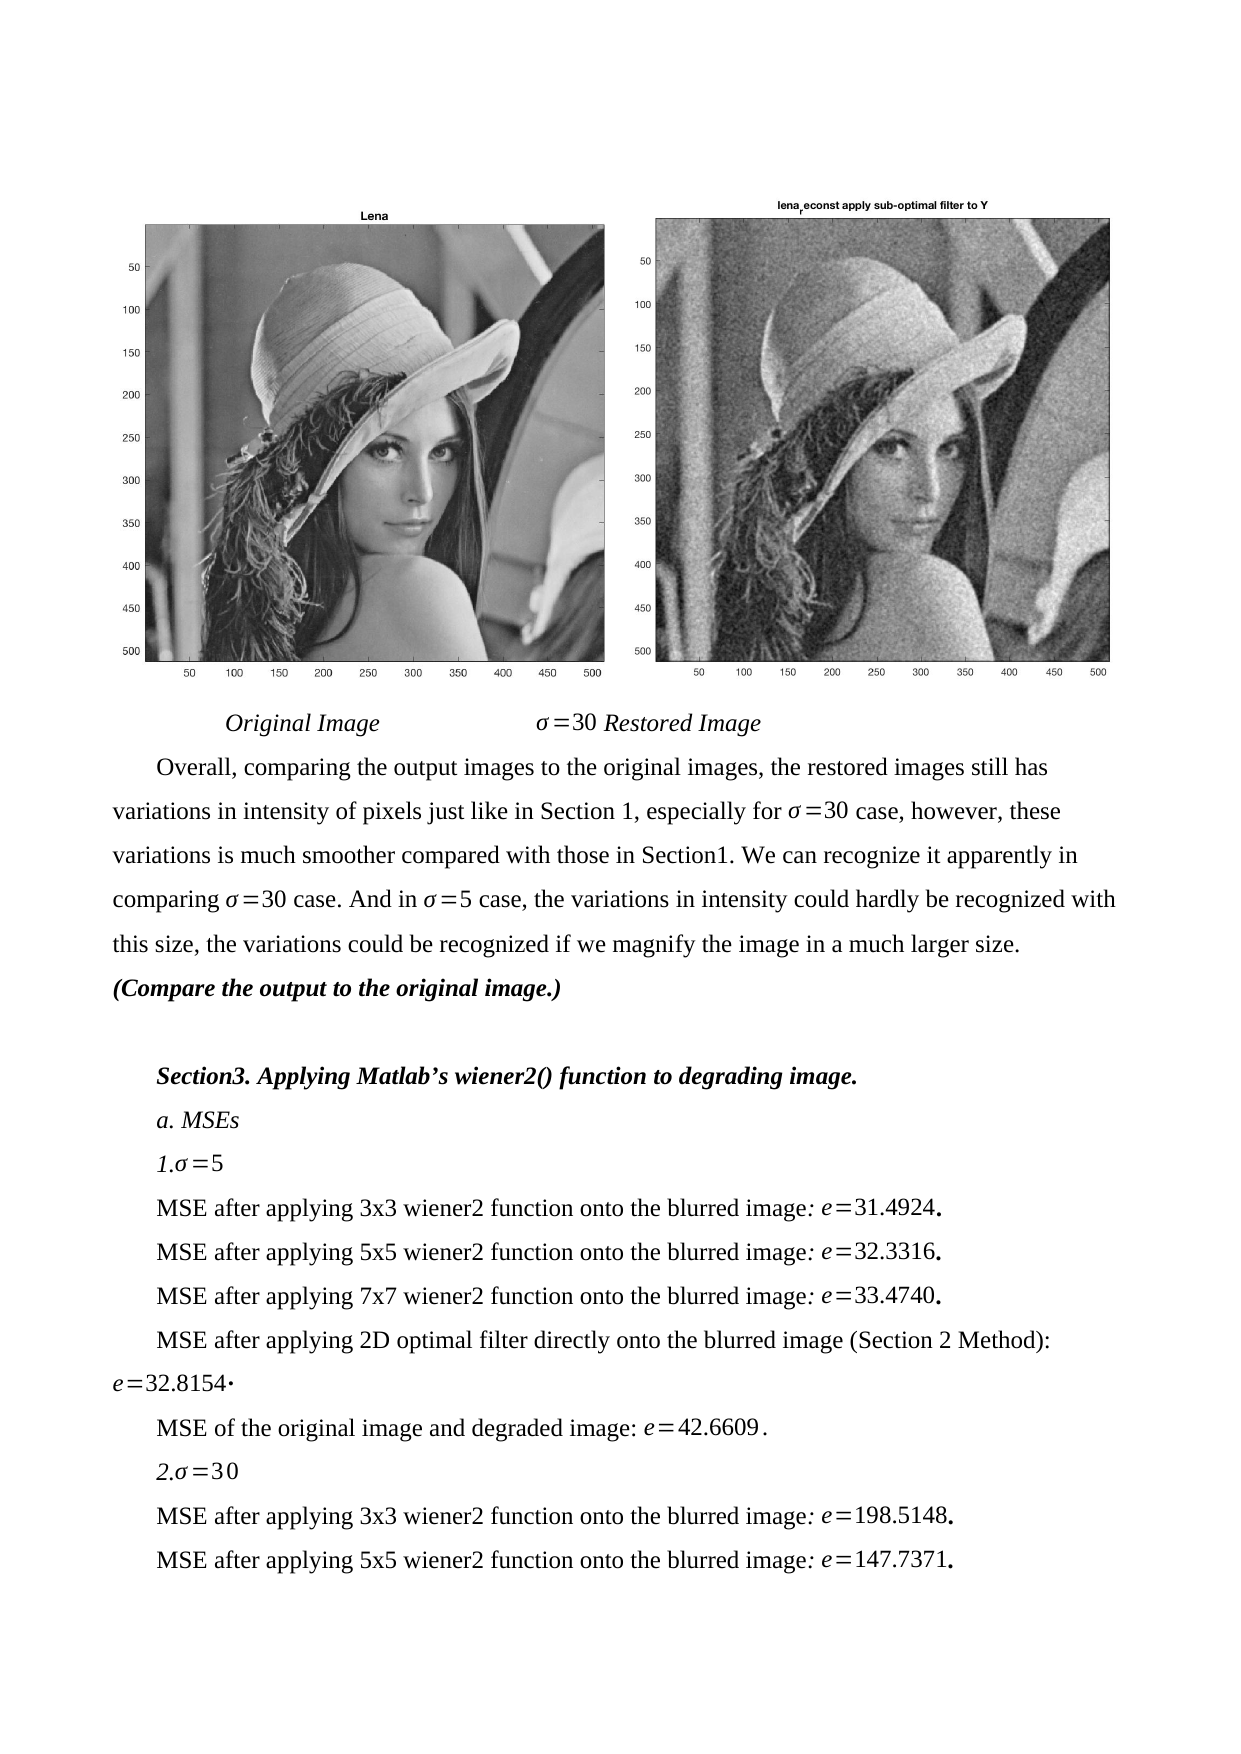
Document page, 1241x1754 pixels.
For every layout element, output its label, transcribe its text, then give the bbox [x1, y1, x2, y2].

text Section3. Applying Matlab’s wiener2() function to degrading image. [112, 1053, 1128, 1097]
text MSE of the original image and degraded image: [112, 1406, 1128, 1450]
text 1. [112, 1141, 1128, 1185]
text MSE after applying 7x7 wiener2 function onto the blurred image: . [112, 1273, 1128, 1318]
text MSE after applying 5x5 wiener2 function onto the blurred image: . [112, 1229, 1128, 1273]
picture [113, 184, 615, 695]
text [112, 172, 1128, 745]
text MSE after applying 2D optimal filter directly onto the blurred image (Section 2 Method): . [112, 1318, 1128, 1406]
text MSE after applying 5x5 wiener2 function onto the blurred image: . [112, 1538, 1128, 1582]
picture [628, 184, 1116, 688]
text MSE after applying 3x3 wiener2 function onto the blurred image: . [112, 1494, 1128, 1538]
text 2. [112, 1450, 1128, 1494]
text Overall, comparing the output images to the original images, the restored images still has variations in intensity of pixels just like in Section 1, especially for case, however, these variations is much smoother compared with those in Section1. We can recognize it apparently in comparing case. And in case, the variations in intensity could hardly be recognized with this size, the variations could be recognized if we magnify the image in a much larger size. (Compare the output to the original image.) [112, 745, 1128, 1009]
text a. MSEs [112, 1097, 1128, 1141]
text MSE after applying 3x3 wiener2 function onto the blurred image: . [112, 1185, 1128, 1229]
